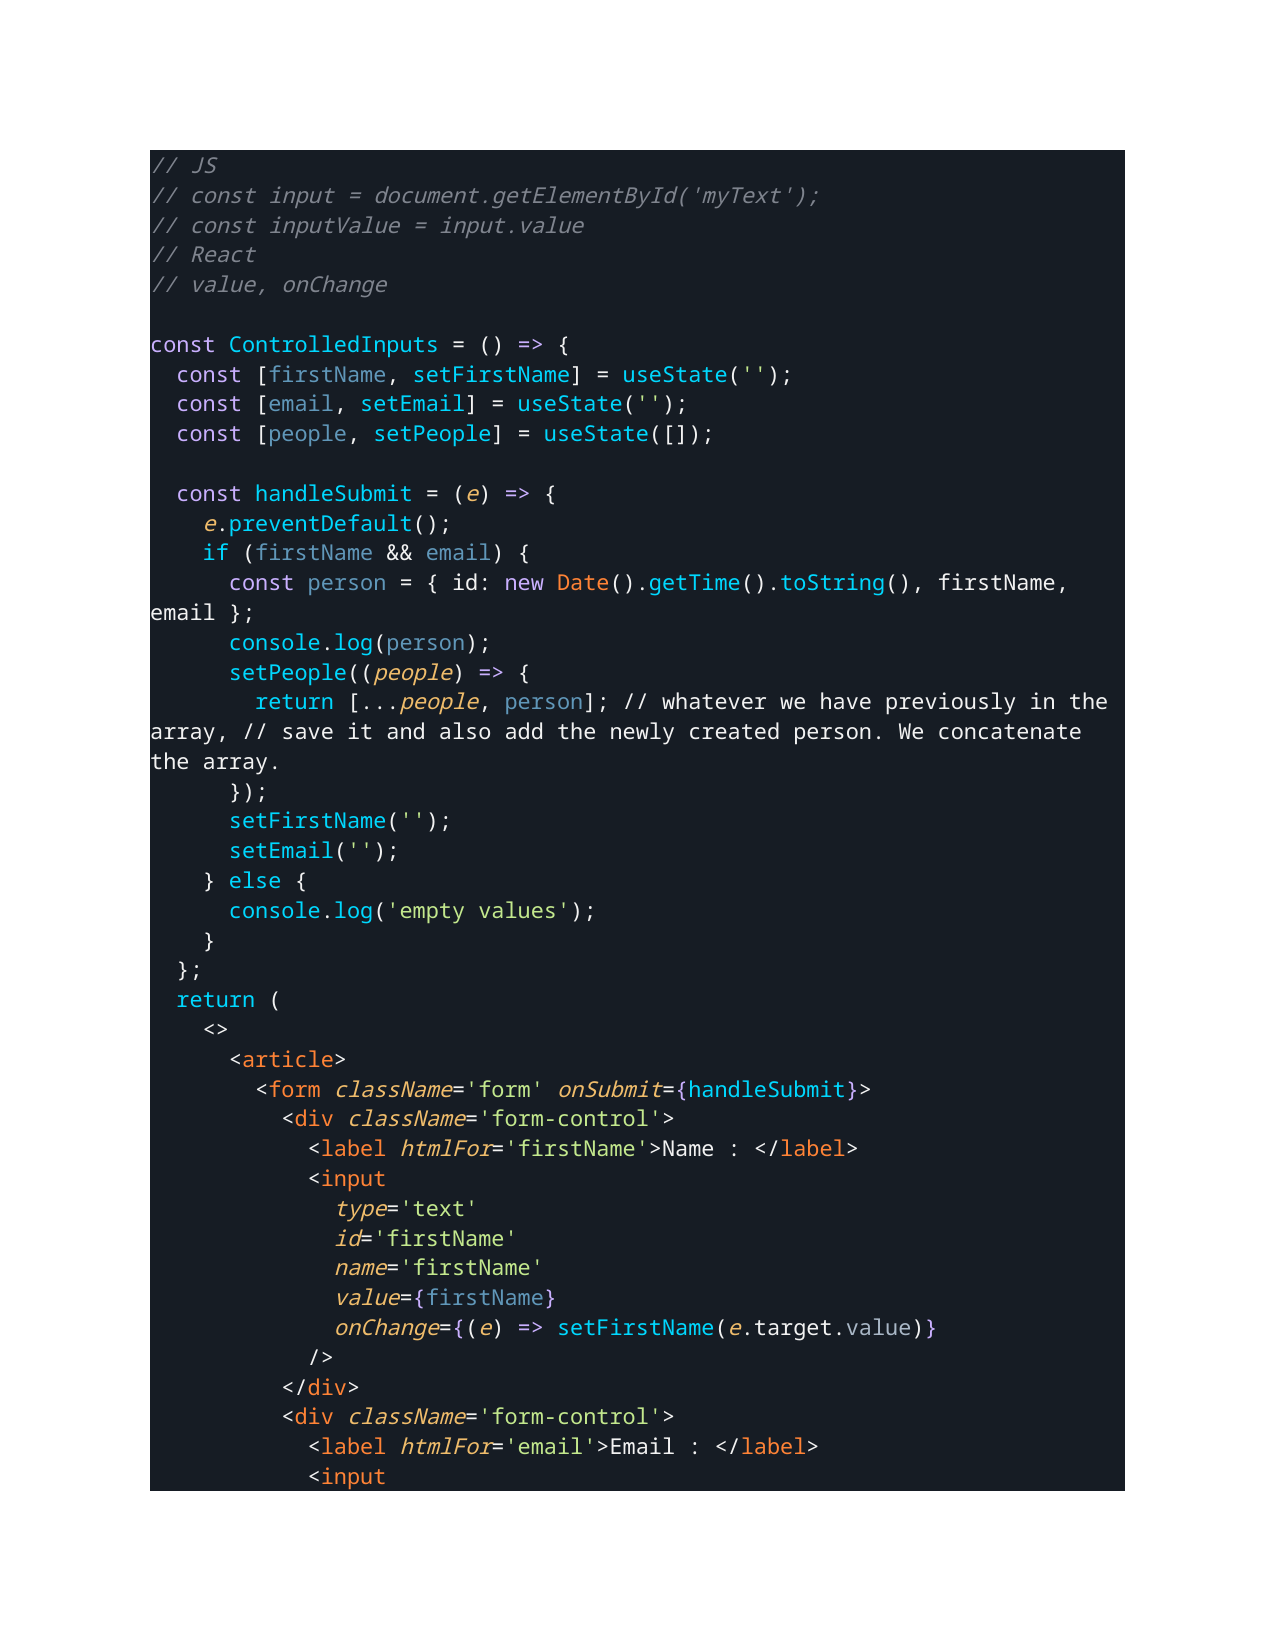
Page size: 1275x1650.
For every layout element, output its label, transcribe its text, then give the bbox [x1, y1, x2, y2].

text console.log('empty values'); [150, 895, 1125, 924]
text <> [150, 1014, 1125, 1044]
text <article> [150, 1044, 1125, 1073]
text // const input = document.getElementById('myText'); [150, 180, 1125, 209]
text return ( [150, 984, 1125, 1014]
text <div className='form-control'> [150, 1103, 1125, 1133]
text console.log(person); [150, 627, 1125, 656]
text <input [150, 1461, 1125, 1491]
text <label htmlFor='firstName'>Name : </label> [150, 1133, 1125, 1163]
text // React [150, 239, 1125, 269]
text } [150, 924, 1125, 954]
text setEmail(''); [150, 835, 1125, 865]
text <label htmlFor='email'>Email : </label> [150, 1431, 1125, 1461]
text const ControlledInputs = () => { [150, 329, 1125, 358]
text return [...people, person]; // whatever we have previously in the array, // save it and also add the newly created person. We concatenate the array. [150, 686, 1125, 776]
text type='text' [150, 1193, 1125, 1222]
text onChange={(e) => setFirstName(e.target.value)} [150, 1312, 1125, 1342]
text </div> [150, 1371, 1125, 1401]
text } else { [150, 865, 1125, 895]
text <div className='form-control'> [150, 1401, 1125, 1431]
text setFirstName(''); [150, 805, 1125, 835]
text const [email, setEmail] = useState(''); [150, 388, 1125, 418]
text const person = { id: new Date().getTime().toString(), firstName, email }; [150, 567, 1125, 627]
text // value, onChange [150, 269, 1125, 299]
text const [firstName, setFirstName] = useState(''); [150, 358, 1125, 388]
text <input [150, 1163, 1125, 1193]
text }); [150, 776, 1125, 805]
text id='firstName' [150, 1222, 1125, 1252]
text setPeople((people) => { [150, 656, 1125, 686]
text value={firstName} [150, 1282, 1125, 1312]
text e.preventDefault(); [150, 507, 1125, 537]
text const [people, setPeople] = useState([]); [150, 418, 1125, 448]
text const handleSubmit = (e) => { [150, 478, 1125, 507]
text }; [150, 954, 1125, 984]
text name='firstName' [150, 1252, 1125, 1282]
text <form className='form' onSubmit={handleSubmit}> [150, 1073, 1125, 1103]
text // JS [150, 150, 1125, 180]
text /> [150, 1342, 1125, 1371]
text if (firstName && email) { [150, 537, 1125, 567]
text // const inputValue = input.value [150, 209, 1125, 239]
